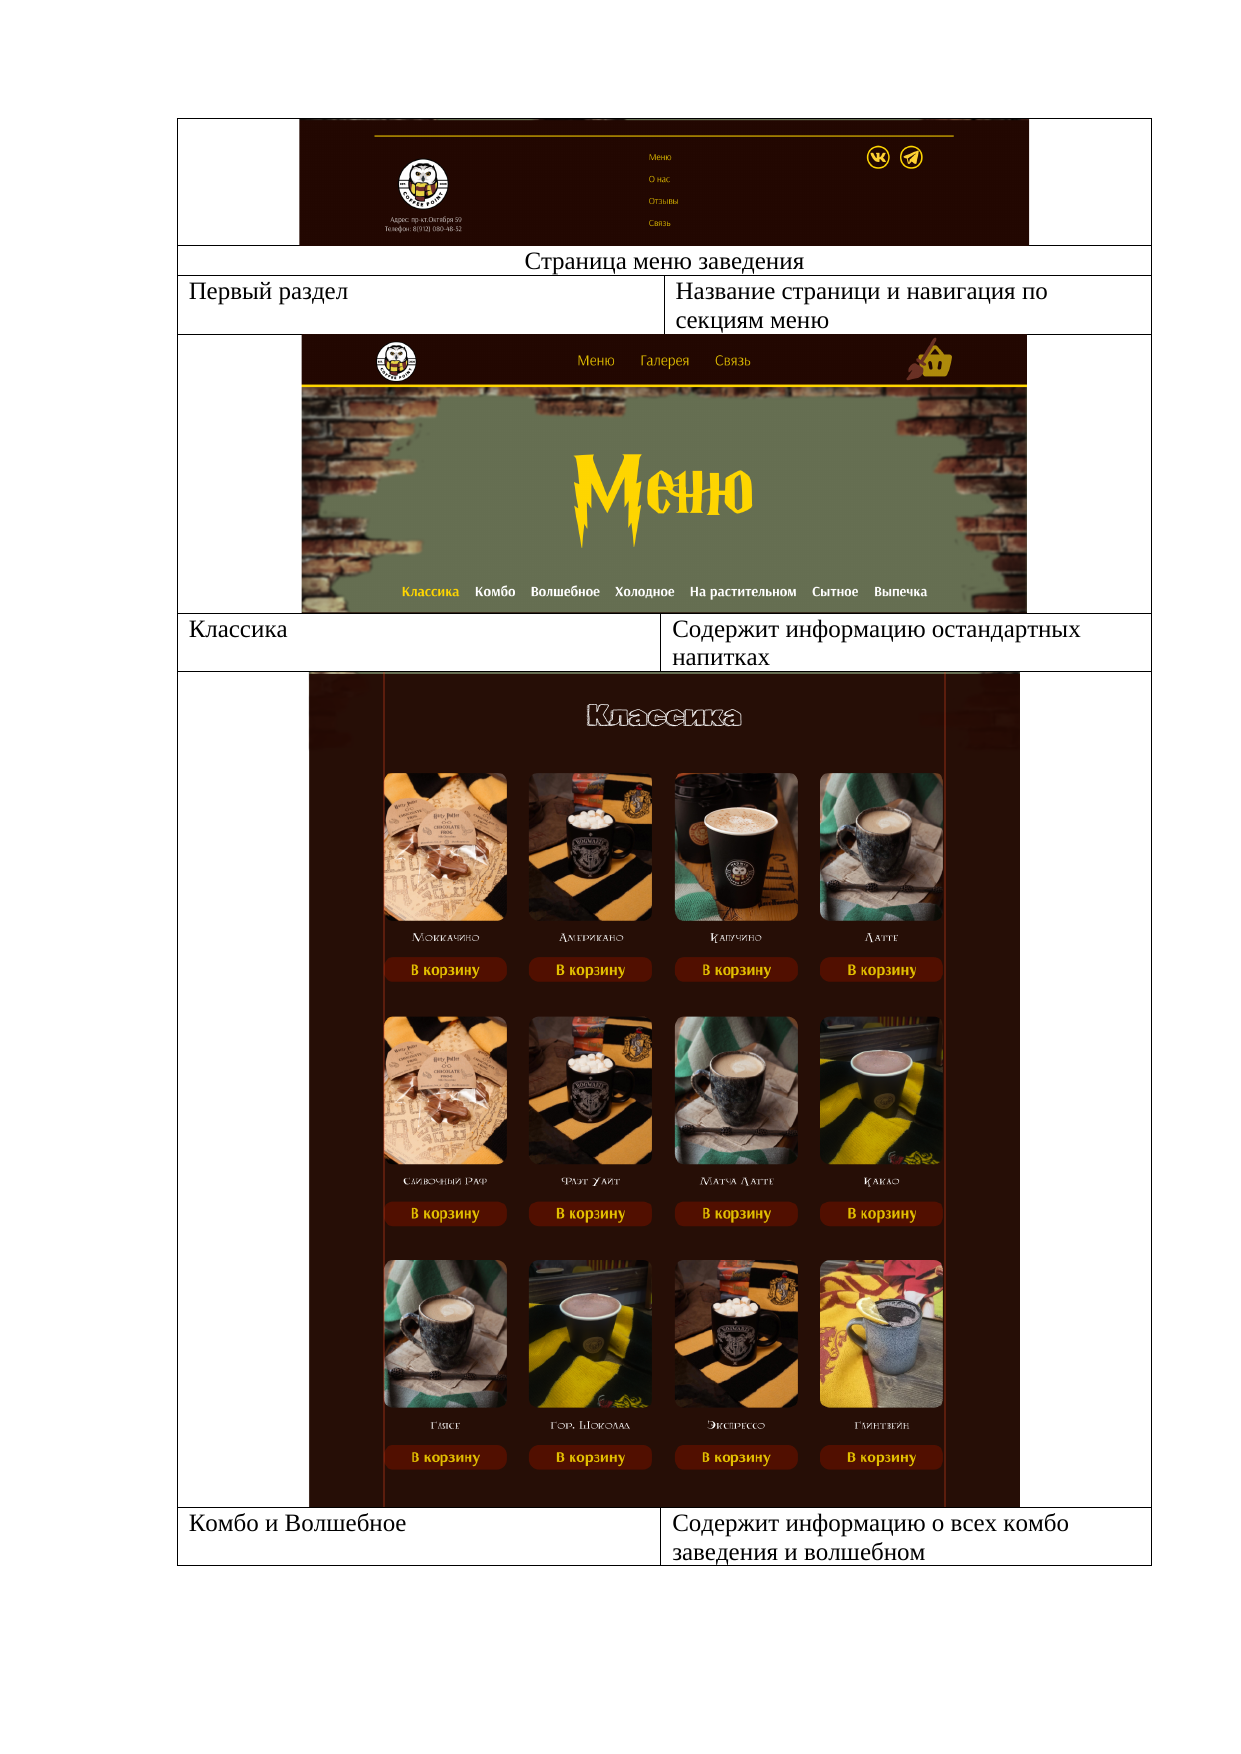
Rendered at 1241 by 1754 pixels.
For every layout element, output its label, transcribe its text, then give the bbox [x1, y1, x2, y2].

picture [299, 119, 1030, 246]
table_cell Классика [178, 614, 660, 671]
table_cell [1030, 119, 1151, 245]
picture [308, 672, 1020, 1507]
table_cell [178, 335, 301, 613]
table_cell Содержит информацию о всех комбо заведения и волшебном [661, 1508, 1151, 1565]
table_cell Комбо и Волшебное [178, 1508, 660, 1565]
table_cell [1020, 672, 1151, 1507]
table_cell [178, 119, 299, 245]
table_cell [1027, 335, 1151, 613]
table_cell Содержит информацию остандартных напитках [661, 614, 1151, 671]
table_cell Первый раздел [178, 276, 664, 333]
picture [301, 334, 1027, 613]
table_cell Страница меню заведения [178, 246, 1151, 275]
table_cell Название страници и навигация по секциям меню [665, 276, 1151, 333]
table_cell [178, 672, 308, 1507]
